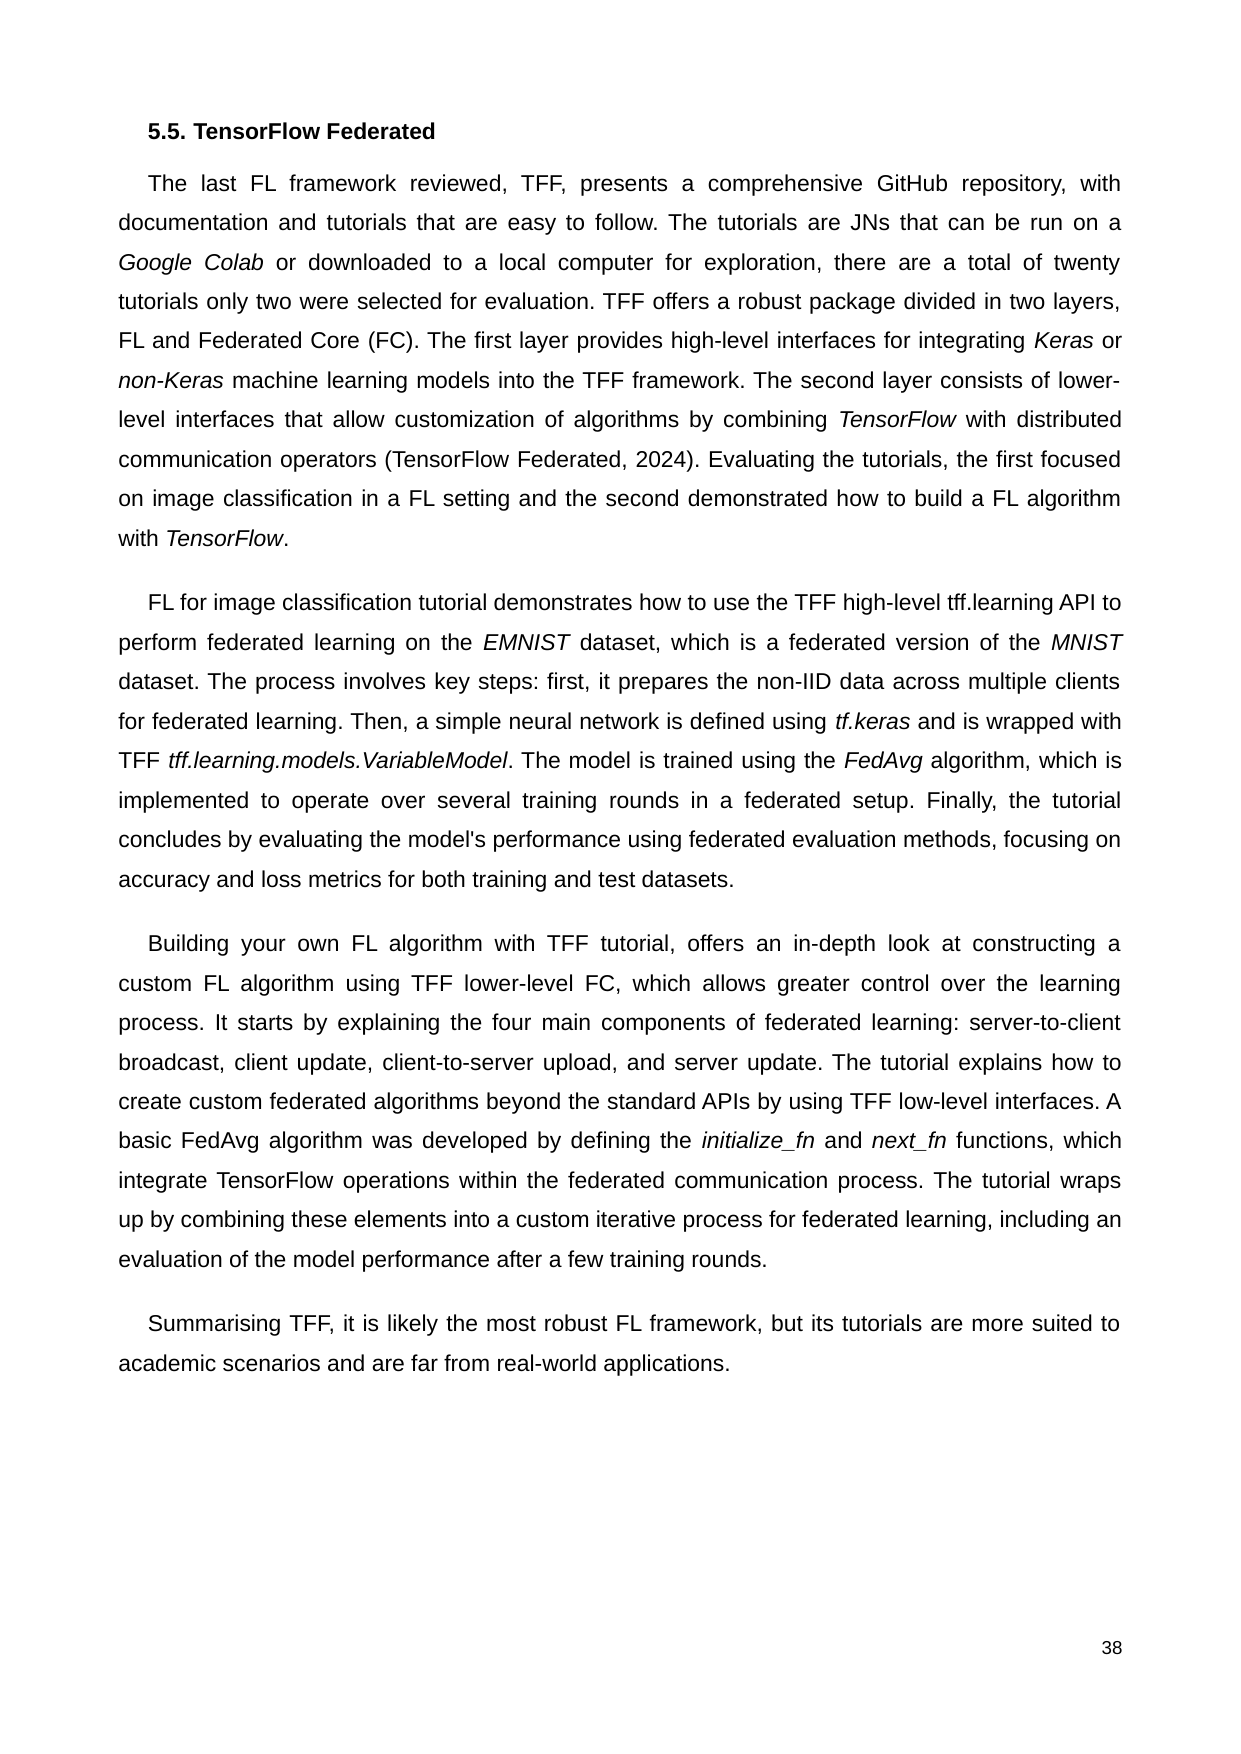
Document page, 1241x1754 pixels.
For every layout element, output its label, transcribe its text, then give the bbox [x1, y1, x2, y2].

text FL for image classification tutorial demonstrates how to use the TFF high-level tff.learning API to perform federated learning on the EMNIST dataset, which is a federated version of the MNIST dataset. The process involves key steps: first, it prepares the non-IID data across multiple clients for federated learning. Then, a simple neural network is defined using tf.keras and is wrapped with TFF tff.learning.models.VariableModel. The model is trained using the FedAvg algorithm, which is implemented to operate over several training rounds in a federated setup. Finally, the tutorial concludes by evaluating the model's performance using federated evaluation methods, focusing on accuracy and loss metrics for both training and test datasets. [118, 589, 1122, 892]
text Building your own FL algorithm with TFF tutorial, offers an in-depth look at constructing a custom FL algorithm using TFF lower-level FC, which allows greater control over the learning process. It starts by explaining the four main components of federated learning: server-to-client broadcast, client update, client-to-server upload, and server update. The tutorial explains how to create custom federated algorithms beyond the standard APIs by using TFF low-level interfaces. A basic FedAvg algorithm was developed by defining the initialize_fn and next_fn functions, which integrate TensorFlow operations within the federated communication process. The tutorial wraps up by combining these elements into a custom iterative process for federated learning, including an evaluation of the model performance after a few training rounds. [118, 930, 1122, 1272]
text Summarising TFF, it is likely the most robust FL framework, but its tutorials are more suited to academic scenarios and are far from real-world applications. [118, 1310, 1122, 1376]
text The last FL framework reviewed, TFF, presents a comprehensive GitHub repository, with documentation and tutorials that are easy to follow. The tutorials are JNs that can be run on a Google Colab or downloaded to a local computer for exploration, there are a total of twenty tutorials only two were selected for evaluation. TFF offers a robust package divided in two layers, FL and Federated Core (FC). The first layer provides high-level interfaces for integrating Keras or non-Keras machine learning models into the TFF framework. The second layer consists of lower-level interfaces that allow customization of algorithms by combining TensorFlow with distributed communication operators (TensorFlow Federated, 2024). Evaluating the tutorials, the first focused on image classification in a FL setting and the second demonstrated how to build a FL algorithm with TensorFlow. [118, 169, 1122, 551]
subtitle 5.5. TensorFlow Federated [148, 118, 1122, 144]
